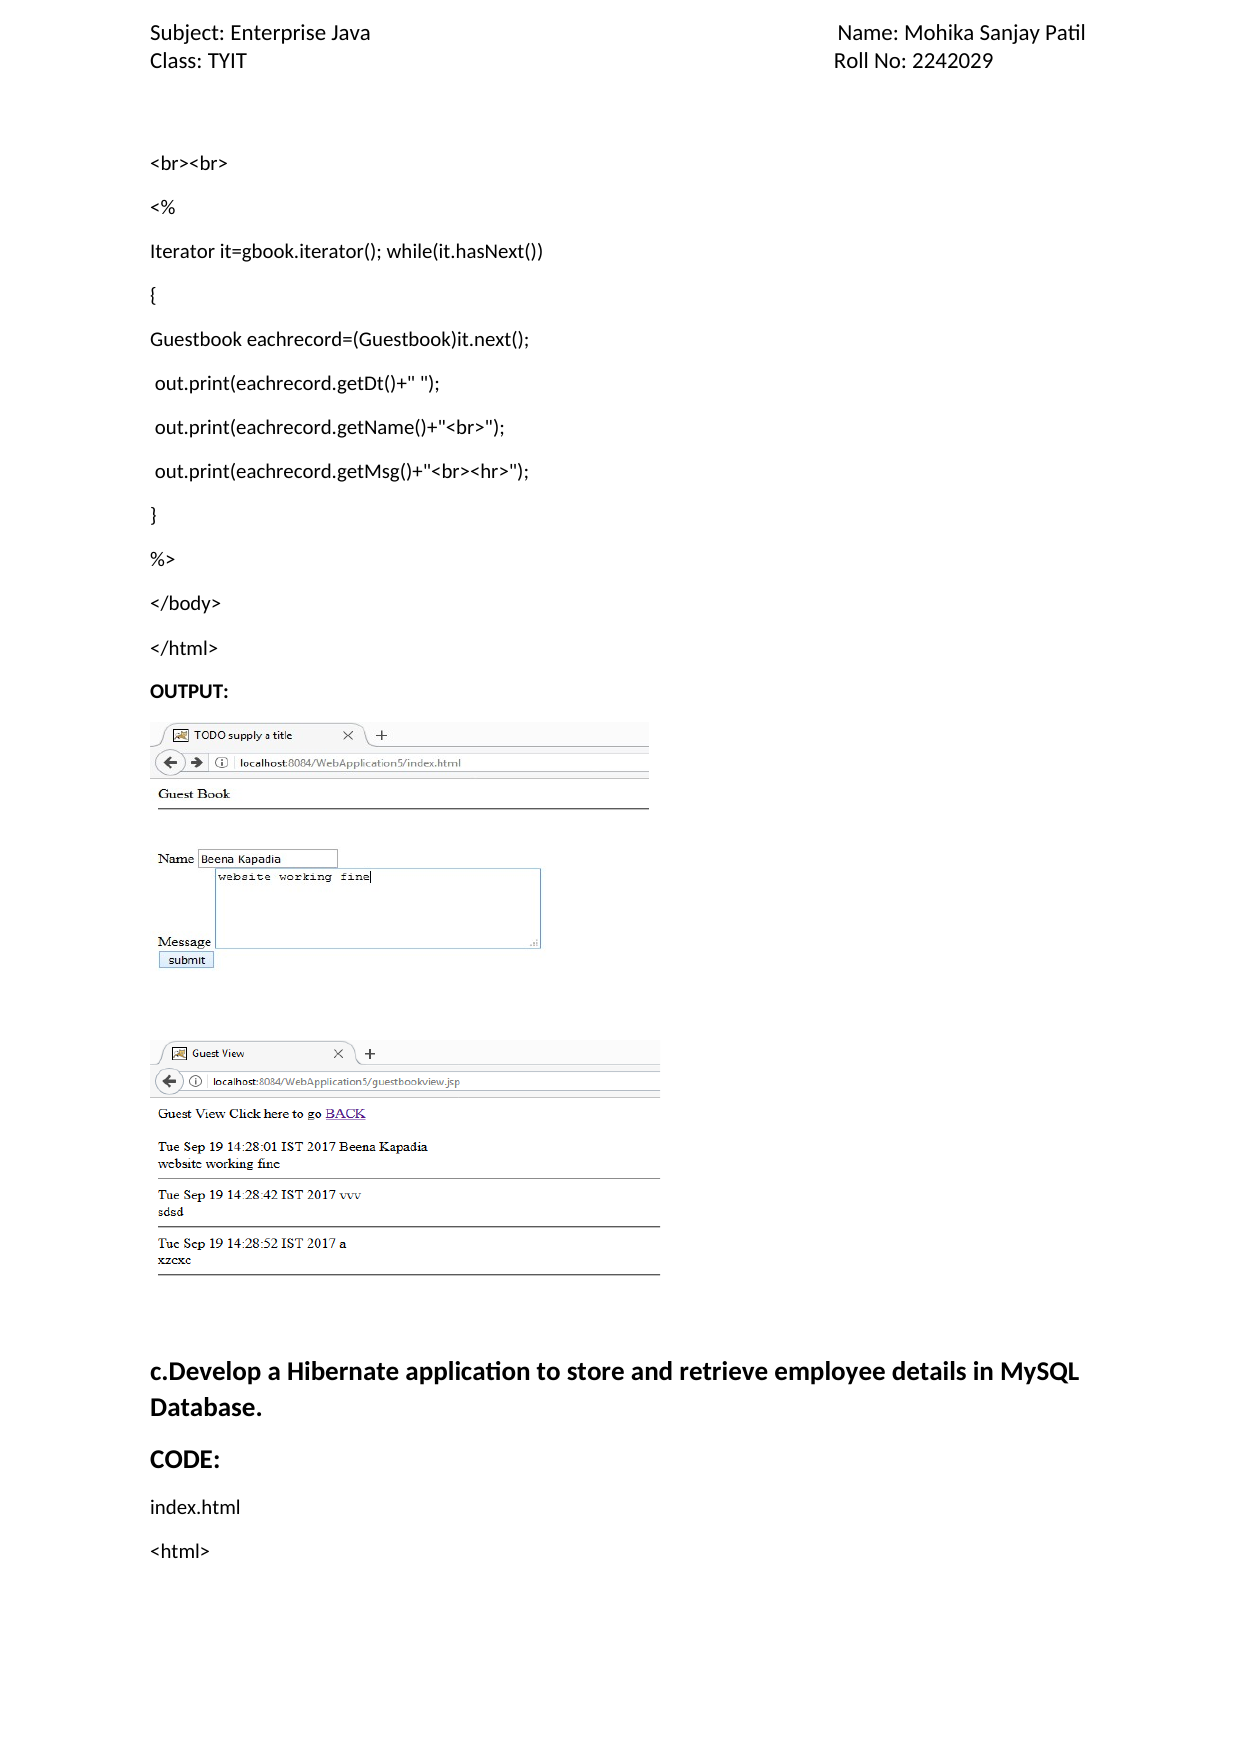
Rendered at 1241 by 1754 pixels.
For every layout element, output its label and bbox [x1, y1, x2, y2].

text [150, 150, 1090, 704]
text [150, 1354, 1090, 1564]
picture [150, 722, 649, 1022]
picture [150, 1040, 661, 1336]
